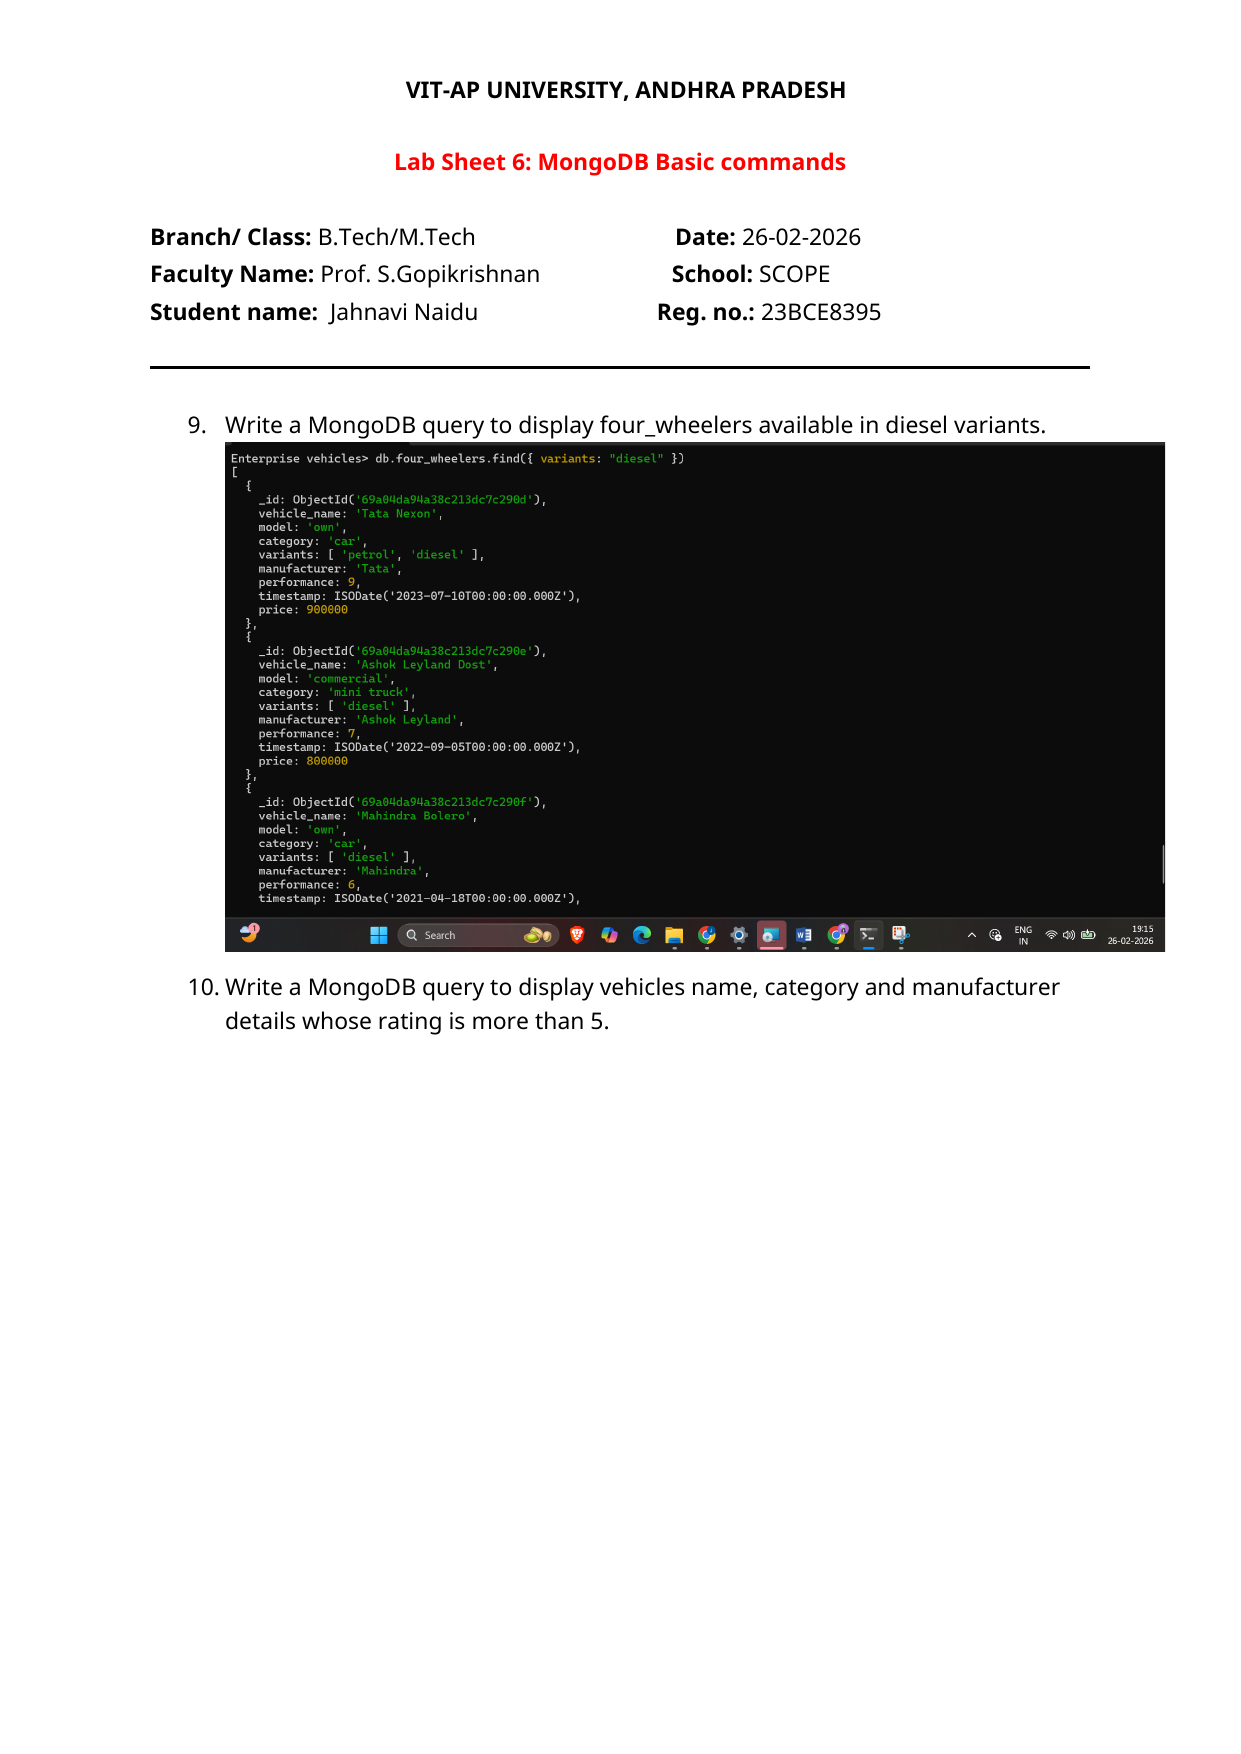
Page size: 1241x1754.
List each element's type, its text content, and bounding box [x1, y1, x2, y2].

picture [225, 442, 1166, 952]
list Write a MongoDB query to display vehicles name, category and manufacturer details whose rating is more than 5. [187, 971, 1090, 1036]
